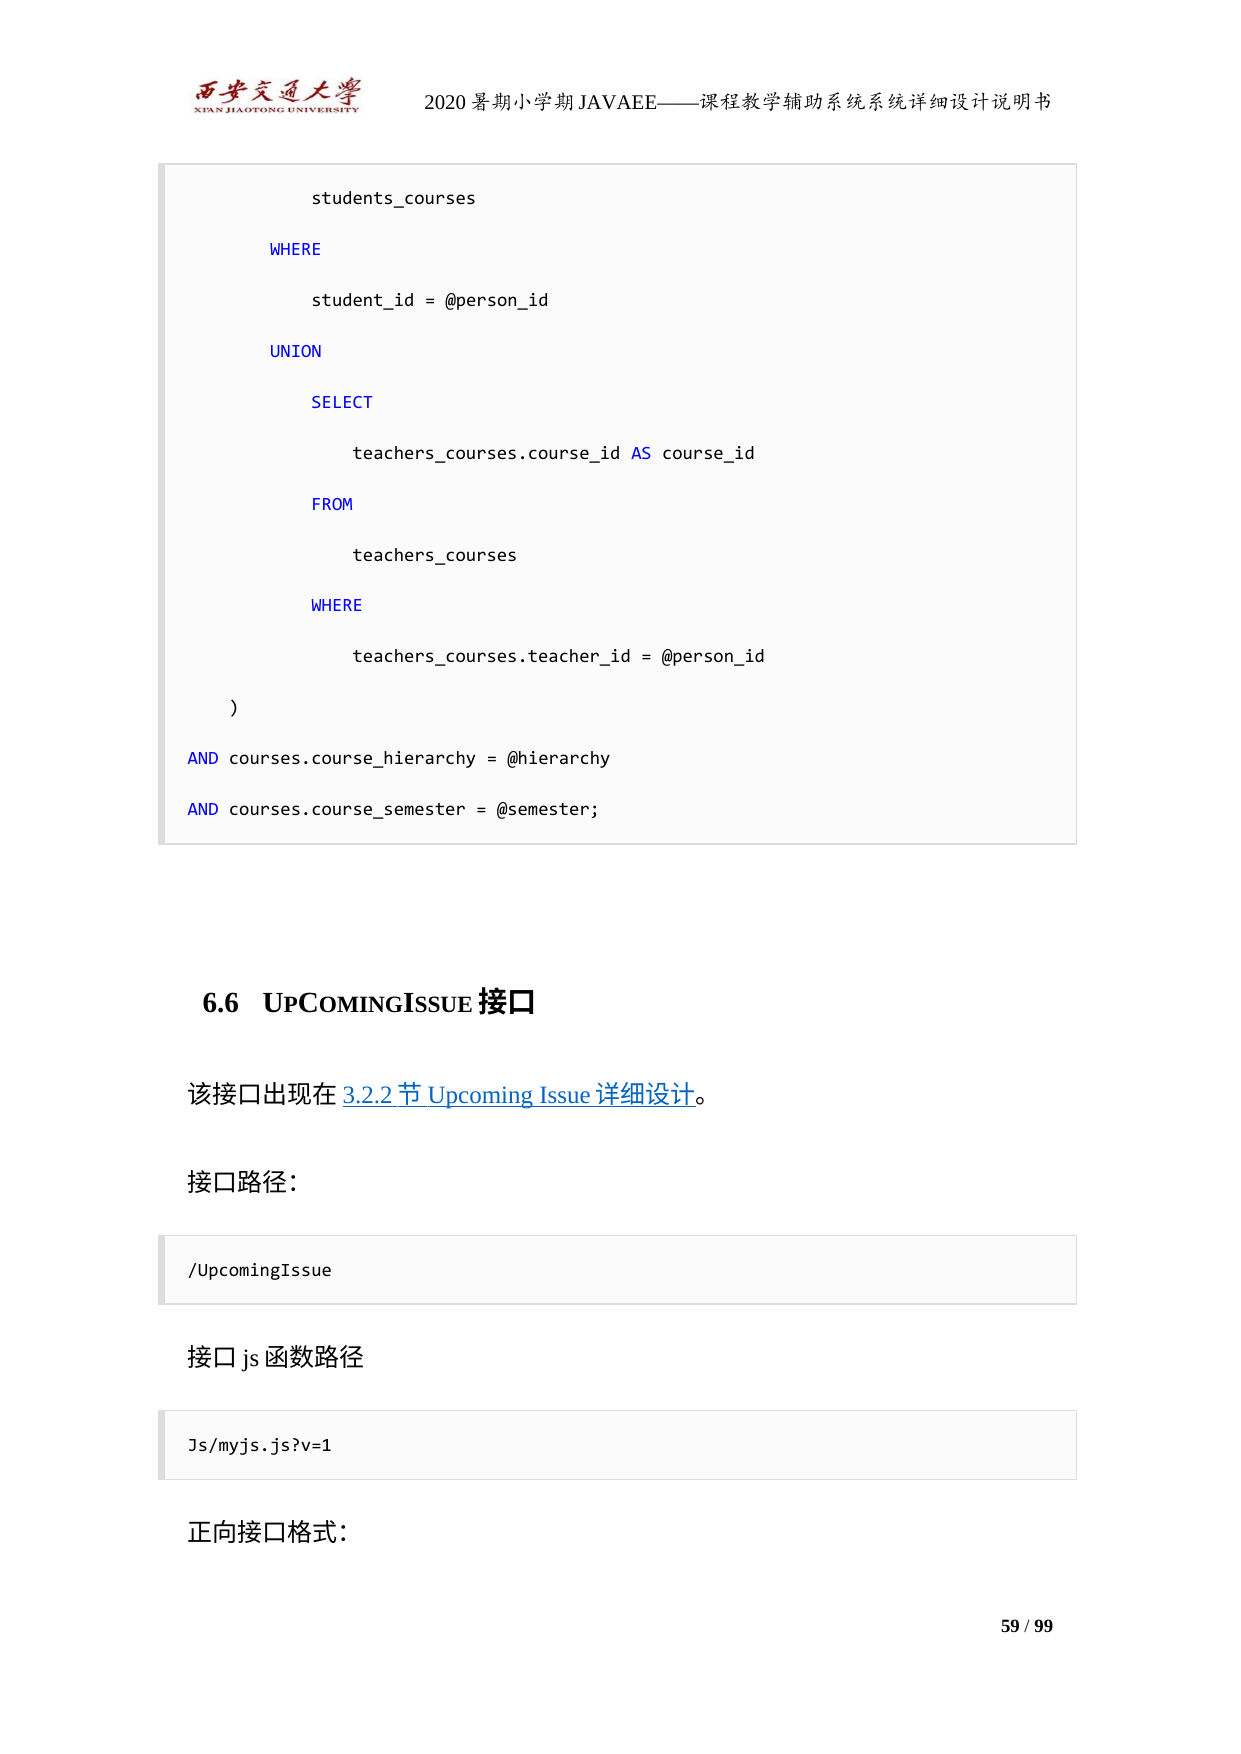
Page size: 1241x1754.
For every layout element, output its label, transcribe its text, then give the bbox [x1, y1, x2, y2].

text AND courses.course_semester = @semester; [165, 774, 1076, 843]
text students_courses [165, 165, 1076, 214]
text WHERE [165, 214, 1076, 265]
text 该接口出现在3.2.2节Upcoming Issue详细设计。 [187, 1059, 1053, 1127]
text FROM [165, 469, 1076, 519]
text Js/myjs.js?v=1 [165, 1411, 1076, 1479]
text student_id = @person_id [165, 265, 1076, 316]
text teachers_courses [165, 519, 1076, 571]
text teachers_courses.teacher_id = @person_id [165, 621, 1076, 672]
text AND courses.course_hierarchy = @hierarchy [165, 723, 1076, 774]
text 正向接口格式： [187, 1497, 1053, 1565]
text UNION [165, 316, 1076, 367]
text teachers_courses.course_id AS course_id [165, 418, 1076, 469]
text /UpcomingIssue [165, 1236, 1076, 1303]
picture [189, 77, 364, 114]
text 接口js函数路径 [187, 1322, 1053, 1390]
text ) [165, 672, 1076, 723]
text WHERE [165, 571, 1076, 621]
subtitle UpComingIssue接口 [202, 966, 1053, 1034]
text 接口路径： [187, 1147, 1053, 1215]
text SELECT [165, 367, 1076, 418]
